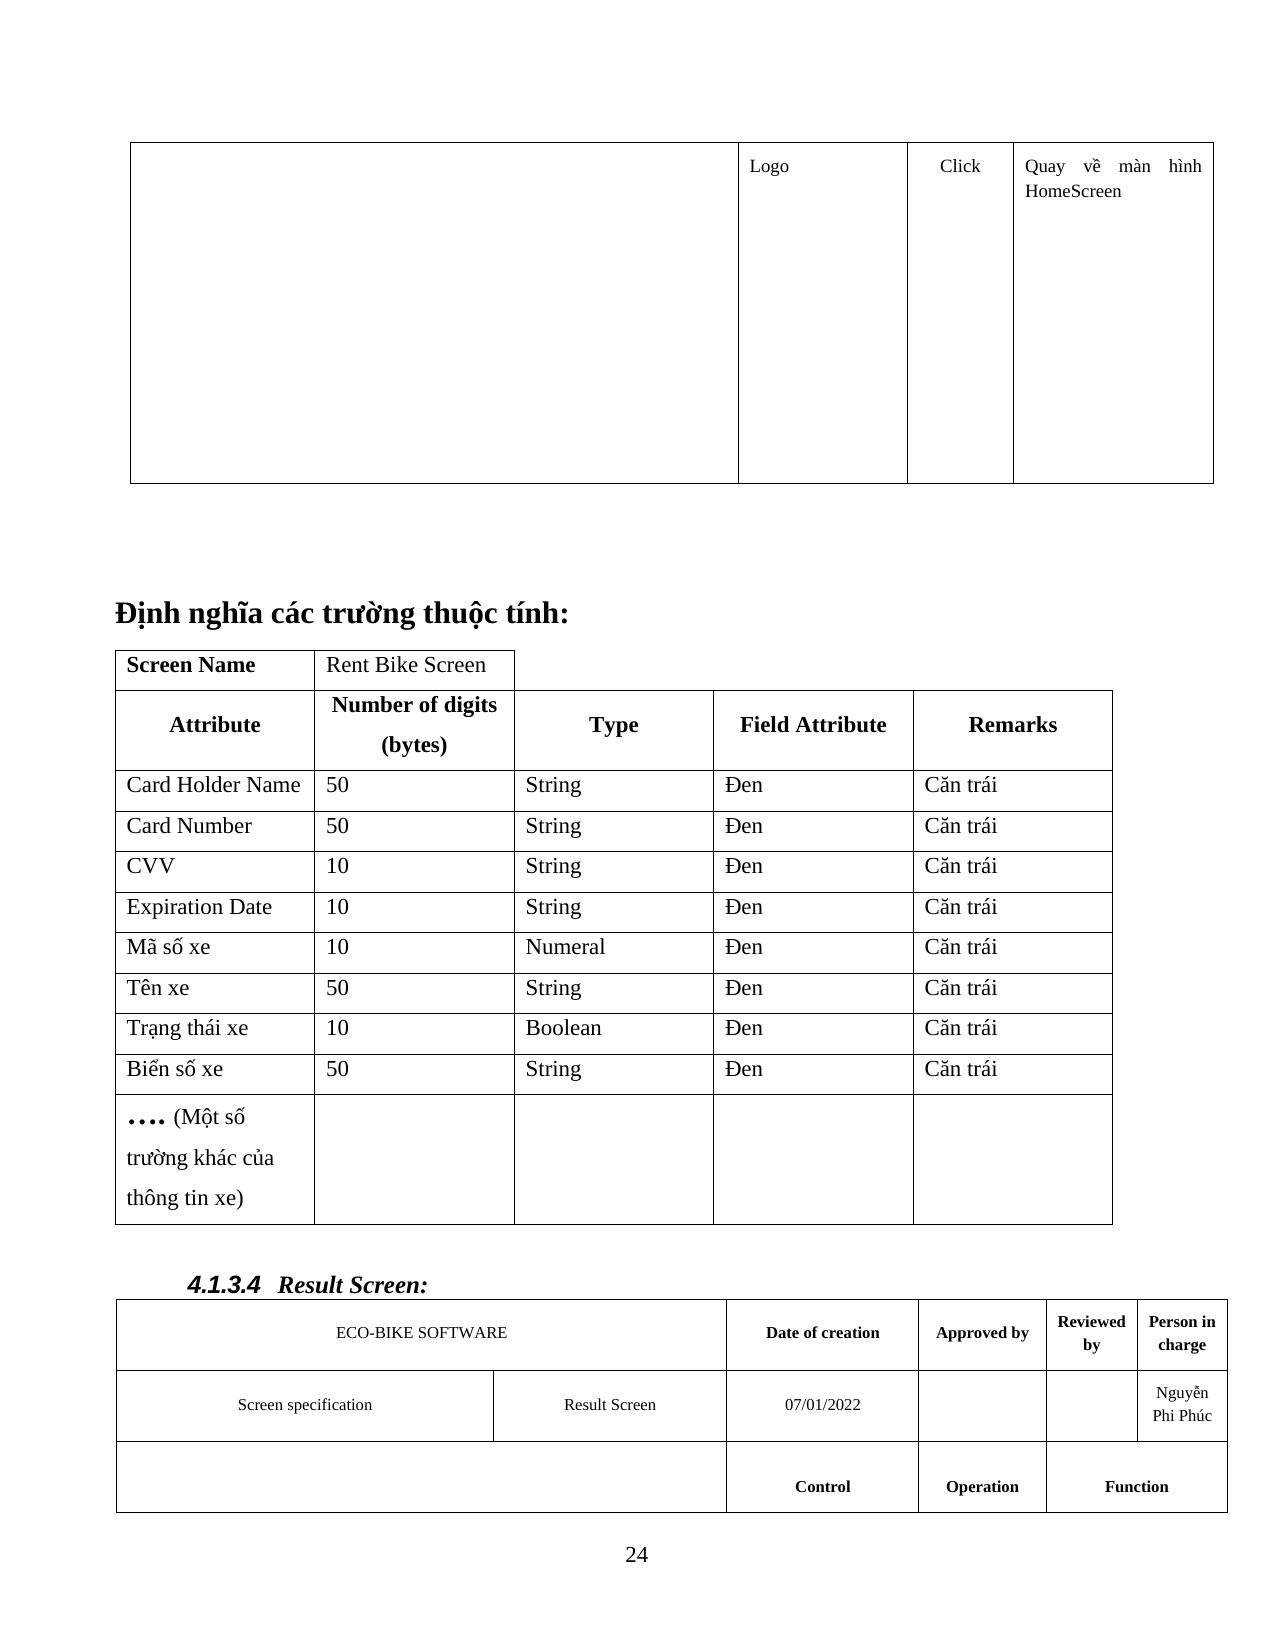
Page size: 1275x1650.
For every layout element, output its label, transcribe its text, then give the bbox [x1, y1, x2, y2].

table_cell Attribute [116, 691, 314, 770]
table_cell Căn trái [914, 1014, 1112, 1054]
table_cell 10 [315, 893, 514, 932]
table_cell 10 [315, 852, 514, 892]
table_cell String [515, 771, 713, 811]
table_header Date of creation [727, 1300, 918, 1370]
table_cell Mã số xe [116, 933, 314, 973]
table_cell Căn trái [914, 933, 1112, 973]
table_cell String [515, 974, 713, 1013]
table_cell Căn trái [914, 852, 1112, 892]
table_cell Đen [714, 893, 913, 932]
table_cell Click [908, 143, 1013, 482]
table_cell Logo [739, 143, 907, 482]
table_cell Đen [714, 933, 913, 973]
table_cell Remarks [914, 691, 1112, 770]
table_cell 10 [315, 933, 514, 973]
table_cell 07/01/2022 [727, 1371, 918, 1441]
table_cell 50 [315, 1055, 514, 1094]
table_cell Quay về màn hình HomeScreen [1014, 143, 1213, 482]
table_cell CVV [116, 852, 314, 892]
table_cell Đen [714, 974, 913, 1013]
table_cell 10 [315, 1014, 514, 1054]
table_cell String [515, 893, 713, 932]
table_cell [117, 1442, 726, 1512]
table_cell Field Attribute [714, 691, 913, 770]
table_cell Card Number [116, 812, 314, 851]
table_cell Screen specification [117, 1371, 493, 1441]
table_header Person in charge [1138, 1300, 1227, 1370]
table_cell Result Screen [494, 1371, 726, 1441]
table_cell Tên xe [116, 974, 314, 1013]
table_cell Function [1047, 1442, 1227, 1512]
table_cell Biển số xe [116, 1055, 314, 1094]
table_cell Đen [714, 852, 913, 892]
table_cell Type [515, 691, 713, 770]
text Định nghĩa các trường thuộc tính: [114, 594, 1229, 630]
table_cell Boolean [515, 1014, 713, 1054]
table_cell Nguyễn Phi Phúc [1138, 1371, 1227, 1441]
table_cell …. (Một số trường khác của thông tin xe) [116, 1095, 314, 1223]
table_cell String [515, 852, 713, 892]
table_cell [315, 1095, 514, 1223]
table_cell Căn trái [914, 974, 1112, 1013]
table_cell Card Holder Name [116, 771, 314, 811]
table_header Approved by [919, 1300, 1046, 1370]
table_cell Căn trái [914, 893, 1112, 932]
table_cell Căn trái [914, 812, 1112, 851]
table_cell String [515, 812, 713, 851]
table_cell 50 [315, 771, 514, 811]
table_cell Operation [919, 1442, 1046, 1512]
table_cell [919, 1371, 1046, 1441]
table_cell [914, 1095, 1112, 1223]
table_cell Căn trái [914, 1055, 1112, 1094]
list Result Screen: [187, 1270, 1229, 1299]
table_cell String [515, 1055, 713, 1094]
table_header Screen Name [116, 651, 314, 690]
table_header Reviewed by [1047, 1300, 1137, 1370]
table_header ECO-BIKE SOFTWARE [117, 1300, 726, 1370]
table_cell 50 [315, 812, 514, 851]
table_cell Đen [714, 812, 913, 851]
table_cell Number of digits (bytes) [315, 691, 514, 770]
table_cell [515, 1095, 713, 1223]
table_cell Đen [714, 771, 913, 811]
table_cell 50 [315, 974, 514, 1013]
table_header Rent Bike Screen [315, 651, 514, 690]
table_cell [714, 1095, 913, 1223]
table_cell Expiration Date [116, 893, 314, 932]
table_cell Trạng thái xe [116, 1014, 314, 1054]
table_cell [1047, 1371, 1137, 1441]
table_cell Control [727, 1442, 918, 1512]
table_cell Đen [714, 1055, 913, 1094]
table_cell Numeral [515, 933, 713, 973]
table_cell Căn trái [914, 771, 1112, 811]
table_cell Đen [714, 1014, 913, 1054]
